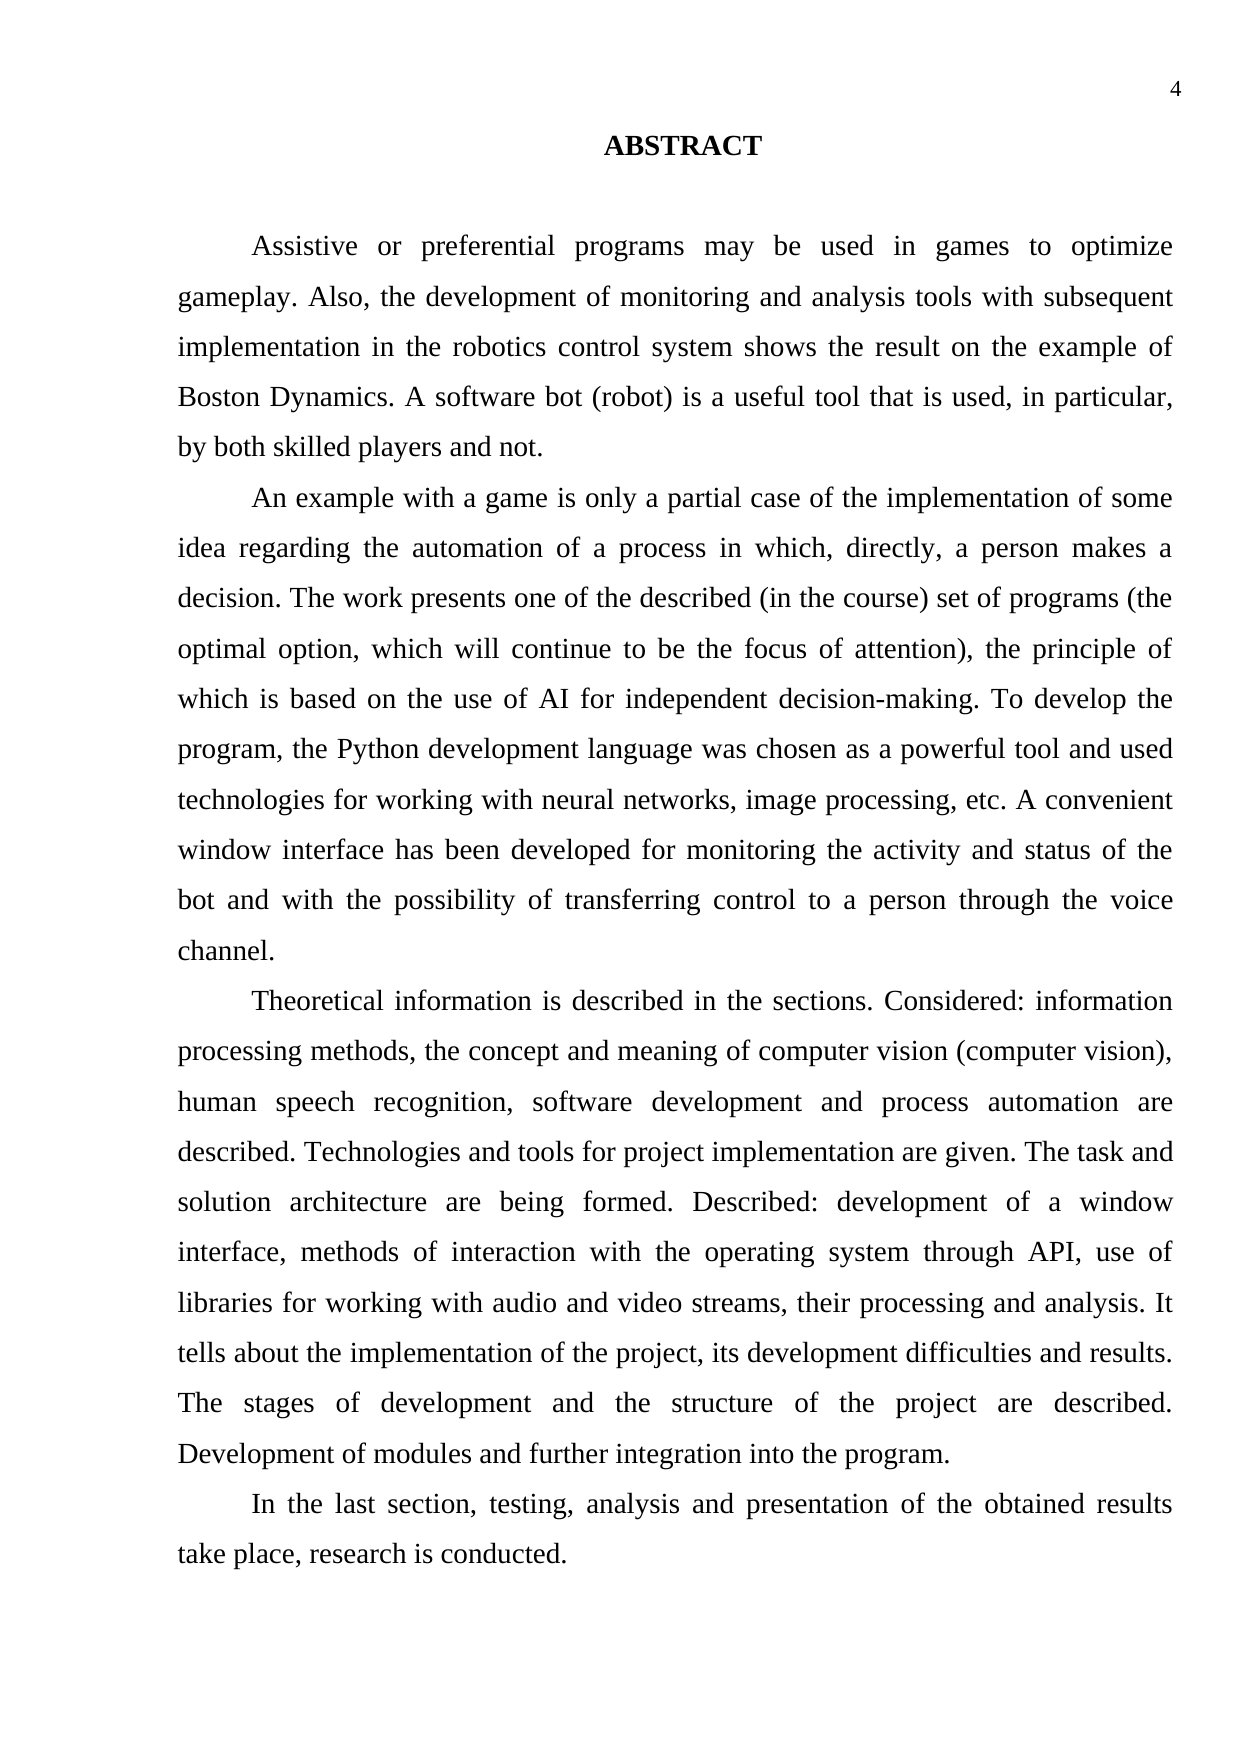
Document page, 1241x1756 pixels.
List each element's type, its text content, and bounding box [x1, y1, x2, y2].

text An example with a game is only a partial case of the implementation of some idea regarding the automation of a process in which, directly, a person makes a decision. The work presents one of the described (in the course) set of programs (the optimal option, which will continue to be the focus of attention), the principle of which is based on the use of AI for independent decision-making. To develop the program, the Python development language was chosen as a powerful tool and used technologies for working with neural networks, image processing, etc. A convenient window interface has been developed for monitoring the activity and status of the bot and with the possibility of transferring control to a person through the voice channel. [177, 480, 1174, 966]
text In the last section, testing, analysis and presentation of the obtained results take place, research is conducted. [177, 1486, 1174, 1570]
text Assistive or preferential programs may be used in games to optimize gameplay. Also, the development of monitoring and analysis tools with subsequent implementation in the robotics control system shows the result on the example of Boston Dynamics. A software bot (robot) is a useful tool that is used, in particular, by both skilled players and not. [177, 228, 1174, 463]
text ABSTRACT [177, 128, 1189, 161]
text Theoretical information is described in the sections. Considered: information processing methods, the concept and meaning of computer vision (computer vision), human speech recognition, software development and process automation are described. Technologies and tools for project implementation are given. The task and solution architecture are being formed. Described: development of a window interface, methods of interaction with the operating system through API, use of libraries for working with audio and video streams, their processing and analysis. It tells about the implementation of the project, its development difficulties and results. The stages of development and the structure of the project are described. Development of modules and further integration into the program. [177, 983, 1174, 1469]
